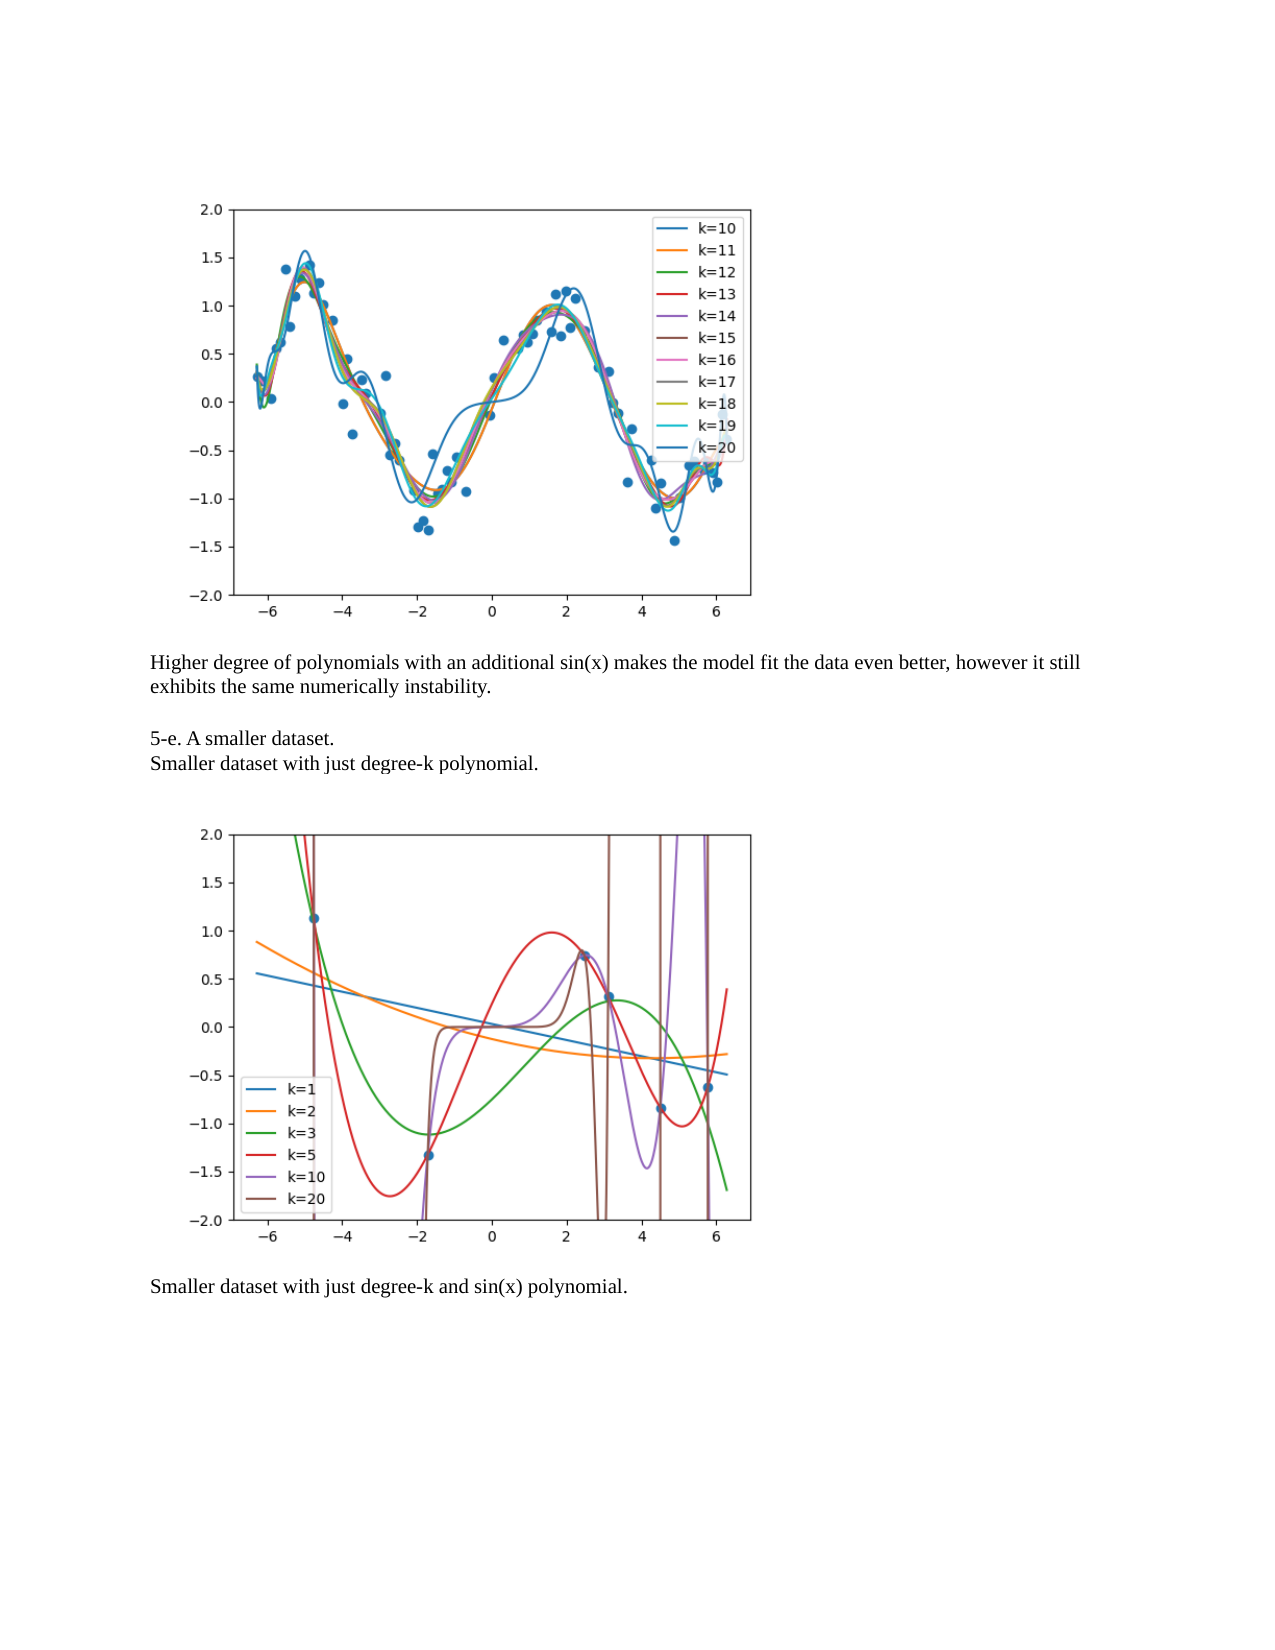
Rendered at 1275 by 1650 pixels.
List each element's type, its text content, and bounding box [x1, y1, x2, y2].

text Higher degree of polynomials with an additional sin(x) makes the model fit the data even better, however it still exhibits the same numerically instability. [150, 650, 1125, 698]
subtitle 5-e. A smaller dataset. [150, 726, 1125, 750]
picture [150, 150, 817, 650]
text Smaller dataset with just degree-k polynomial. [150, 750, 1125, 774]
text Smaller dataset with just degree-k and sin(x) polynomial. [150, 1274, 1125, 1298]
picture [150, 774, 817, 1275]
